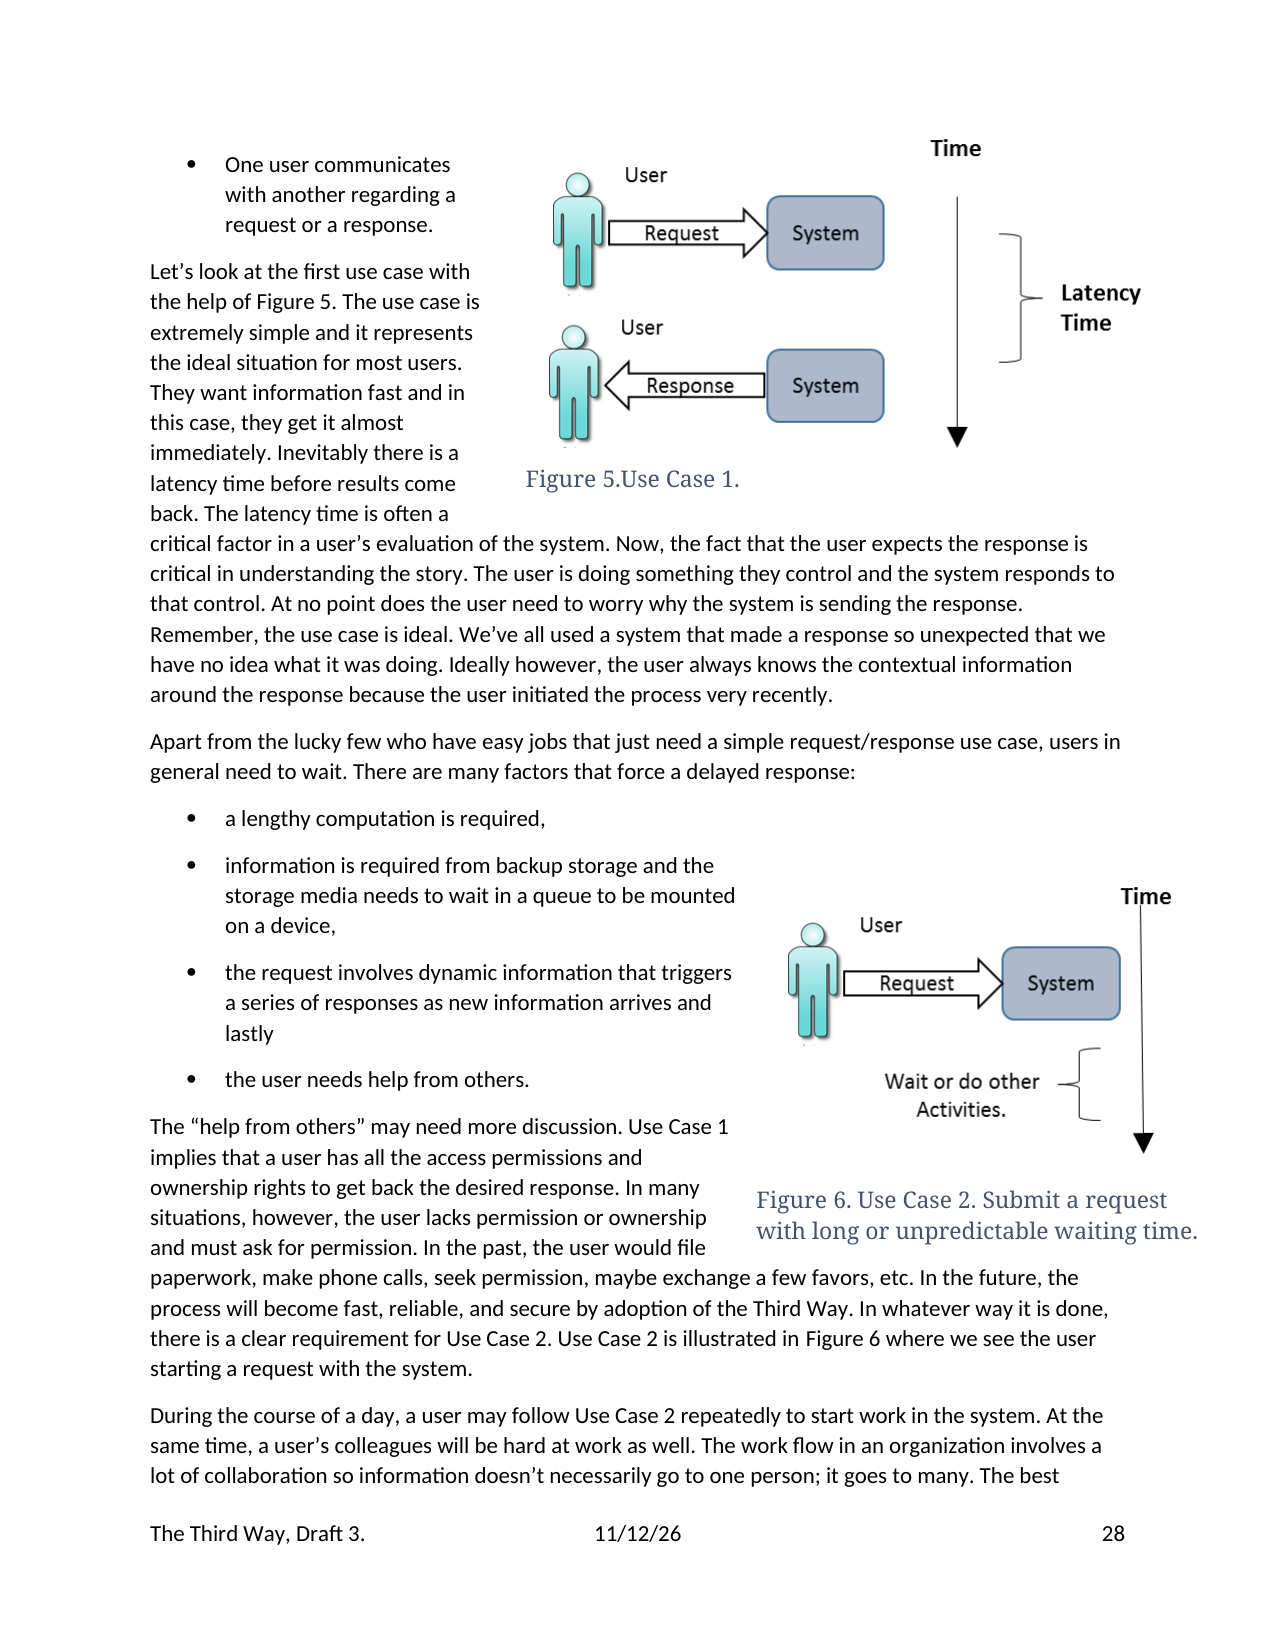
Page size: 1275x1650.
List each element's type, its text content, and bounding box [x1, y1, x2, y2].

text Apart from the lucky few who have easy jobs that just need a simple request/response use case, users in general need to wait. There are many factors that force a delayed response: [150, 727, 1125, 785]
text The “help from others” may need more discussion. Use Case 1 implies that a user has all the access permissions and ownership rights to get back the desired response. In many situations, however, the user lacks permission or ownership and must ask for permission. In the past, the user would file paperwork, make phone calls, seek permission, maybe exchange a few favors, etc. In the future, the process will become fast, reliable, and secure by adoption of the Third Way. In whatever way it is done, there is a clear requirement for Use Case 2. Use Case 2 is illustrated in Figure 6 where we see the user starting a request with the system. [150, 1112, 1125, 1382]
list a lengthy computation is required, [187, 804, 1125, 832]
text Let’s look at the first use case with the help of Figure 5. The use case is extremely simple and it represents the ideal situation for most users. They want information fast and in this case, they get it almost immediately. Inevitably there is a latency time before results come back. The latency time is often a critical factor in a user’s evaluation of the system. Now, the fact that the user expects the response is critical in understanding the story. The user is doing something they control and the system responds to that control. At no point does the user need to worry why the system is sending the response. Remember, the use case is ideal. We’ve all used a system that made a response so unexpected that we have no idea what it was doing. Ideally however, the user always knows the contextual information around the response because the user initiated the process very recently. [150, 257, 1125, 708]
picture [515, 112, 1162, 478]
list the user needs help from others. [187, 1066, 756, 1094]
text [150, 1401, 1125, 1489]
list information is required from backup storage and the storage media needs to wait in a queue to be mounted on a device, [187, 851, 756, 939]
list One user communicates with another regarding a request or a response. [187, 150, 515, 238]
list the request involves dynamic information that triggers a series of responses as new information arrives and lastly [187, 958, 756, 1047]
picture [756, 844, 1211, 1175]
